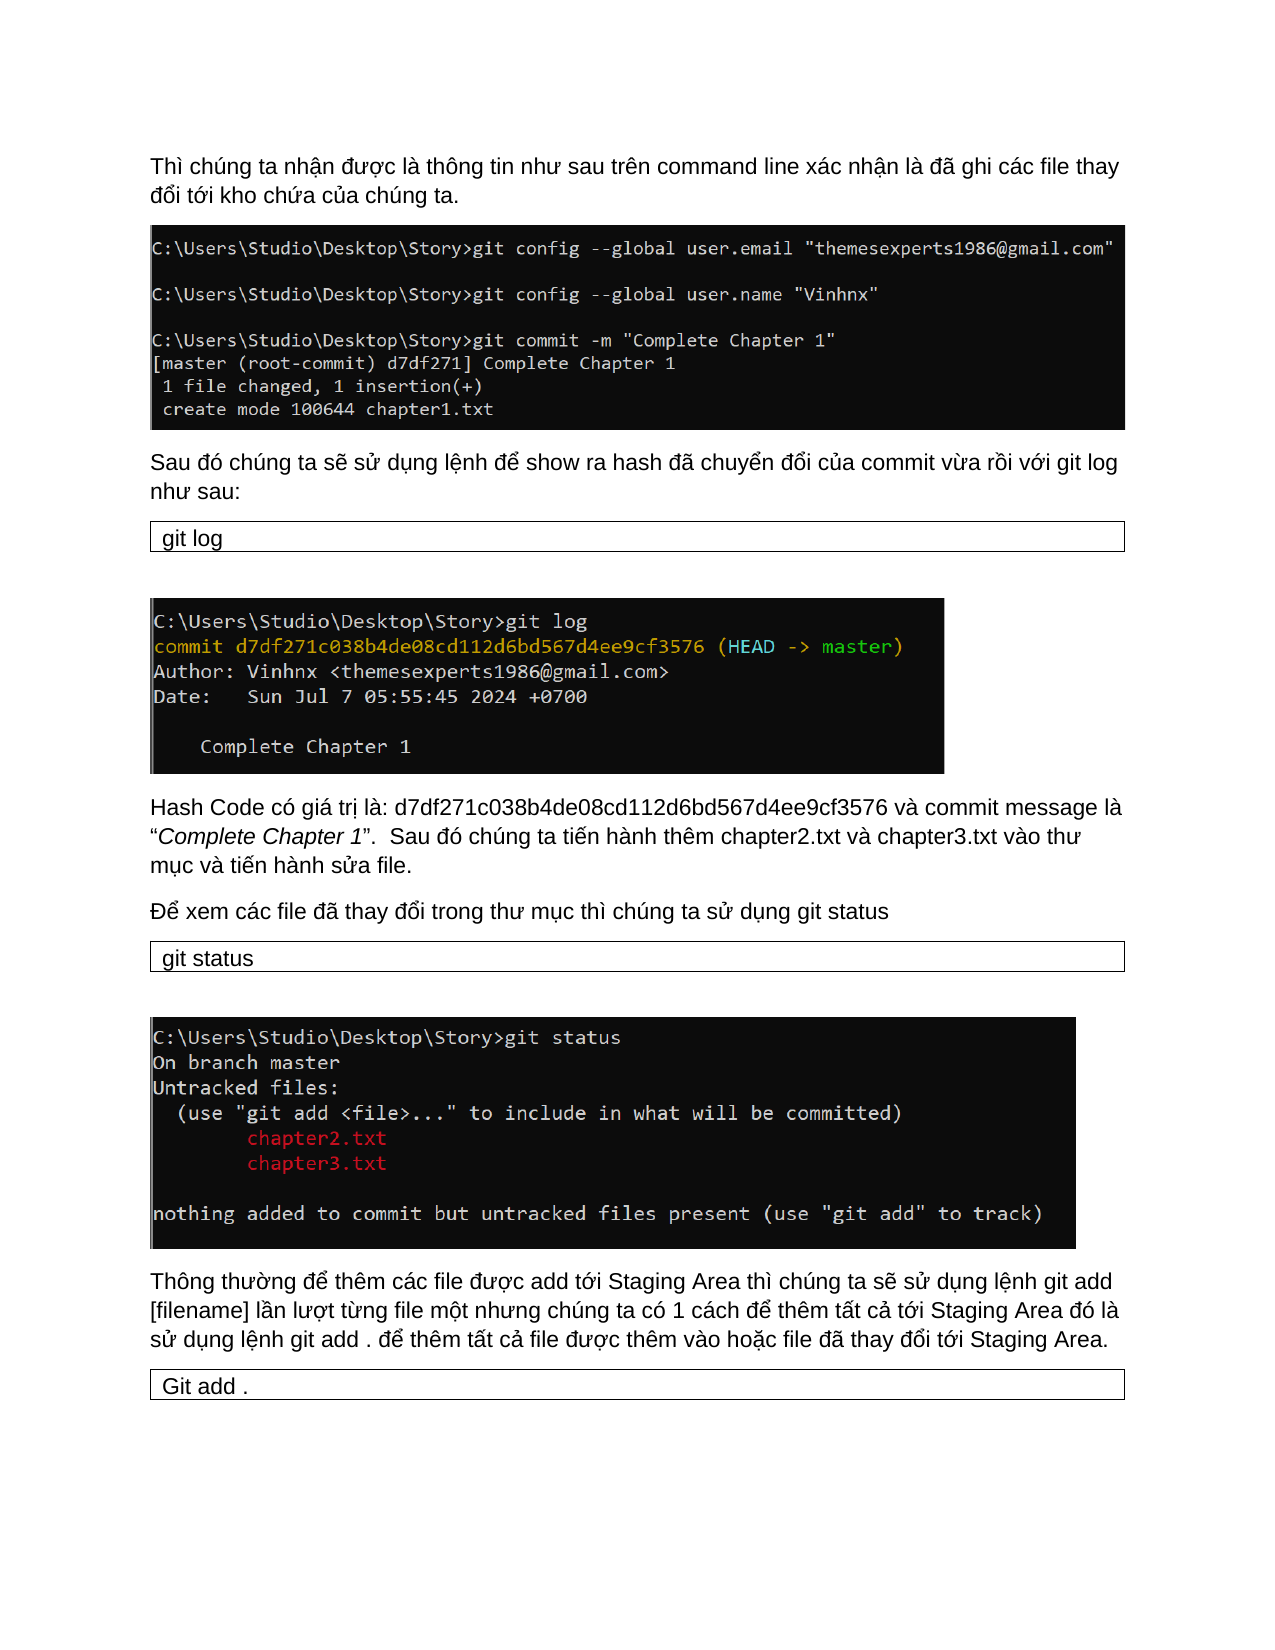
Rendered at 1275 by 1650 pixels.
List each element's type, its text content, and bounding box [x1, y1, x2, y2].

picture [150, 1017, 1076, 1249]
table_header git log [151, 522, 1124, 551]
table_header Git add . [151, 1370, 1124, 1399]
picture [150, 598, 945, 774]
picture [150, 225, 1125, 430]
text Thông thường để thêm các file được add tới Staging Area thì chúng ta sẽ sử dụng lệnh git add [filename] lần lượt từng file một nhưng chúng ta có 1 cách để thêm tất cả tới Staging Area đó là sử dụng lệnh git add . để thêm tất cả file được thêm vào hoặc file đã thay đổi tới Staging Area. [150, 1265, 1125, 1352]
text Hash Code có giá trị là: d7df271c038b4de08cd112d6bd567d4ee9cf3576 và commit message là “Complete Chapter 1”. Sau đó chúng ta tiến hành thêm chapter2.txt và chapter3.txt vào thư mục và tiến hành sửa file. [150, 791, 1125, 878]
text Sau đó chúng ta sẽ sử dụng lệnh để show ra hash đã chuyển đổi của commit vừa rồi với git log như sau: [150, 446, 1125, 504]
text Để xem các file đã thay đổi trong thư mục thì chúng ta sử dụng git status [150, 895, 1125, 924]
text Thì chúng ta nhận được là thông tin như sau trên command line xác nhận là đã ghi các file thay đổi tới kho chứa của chúng ta. [150, 150, 1125, 208]
table_header git status [151, 942, 1124, 971]
